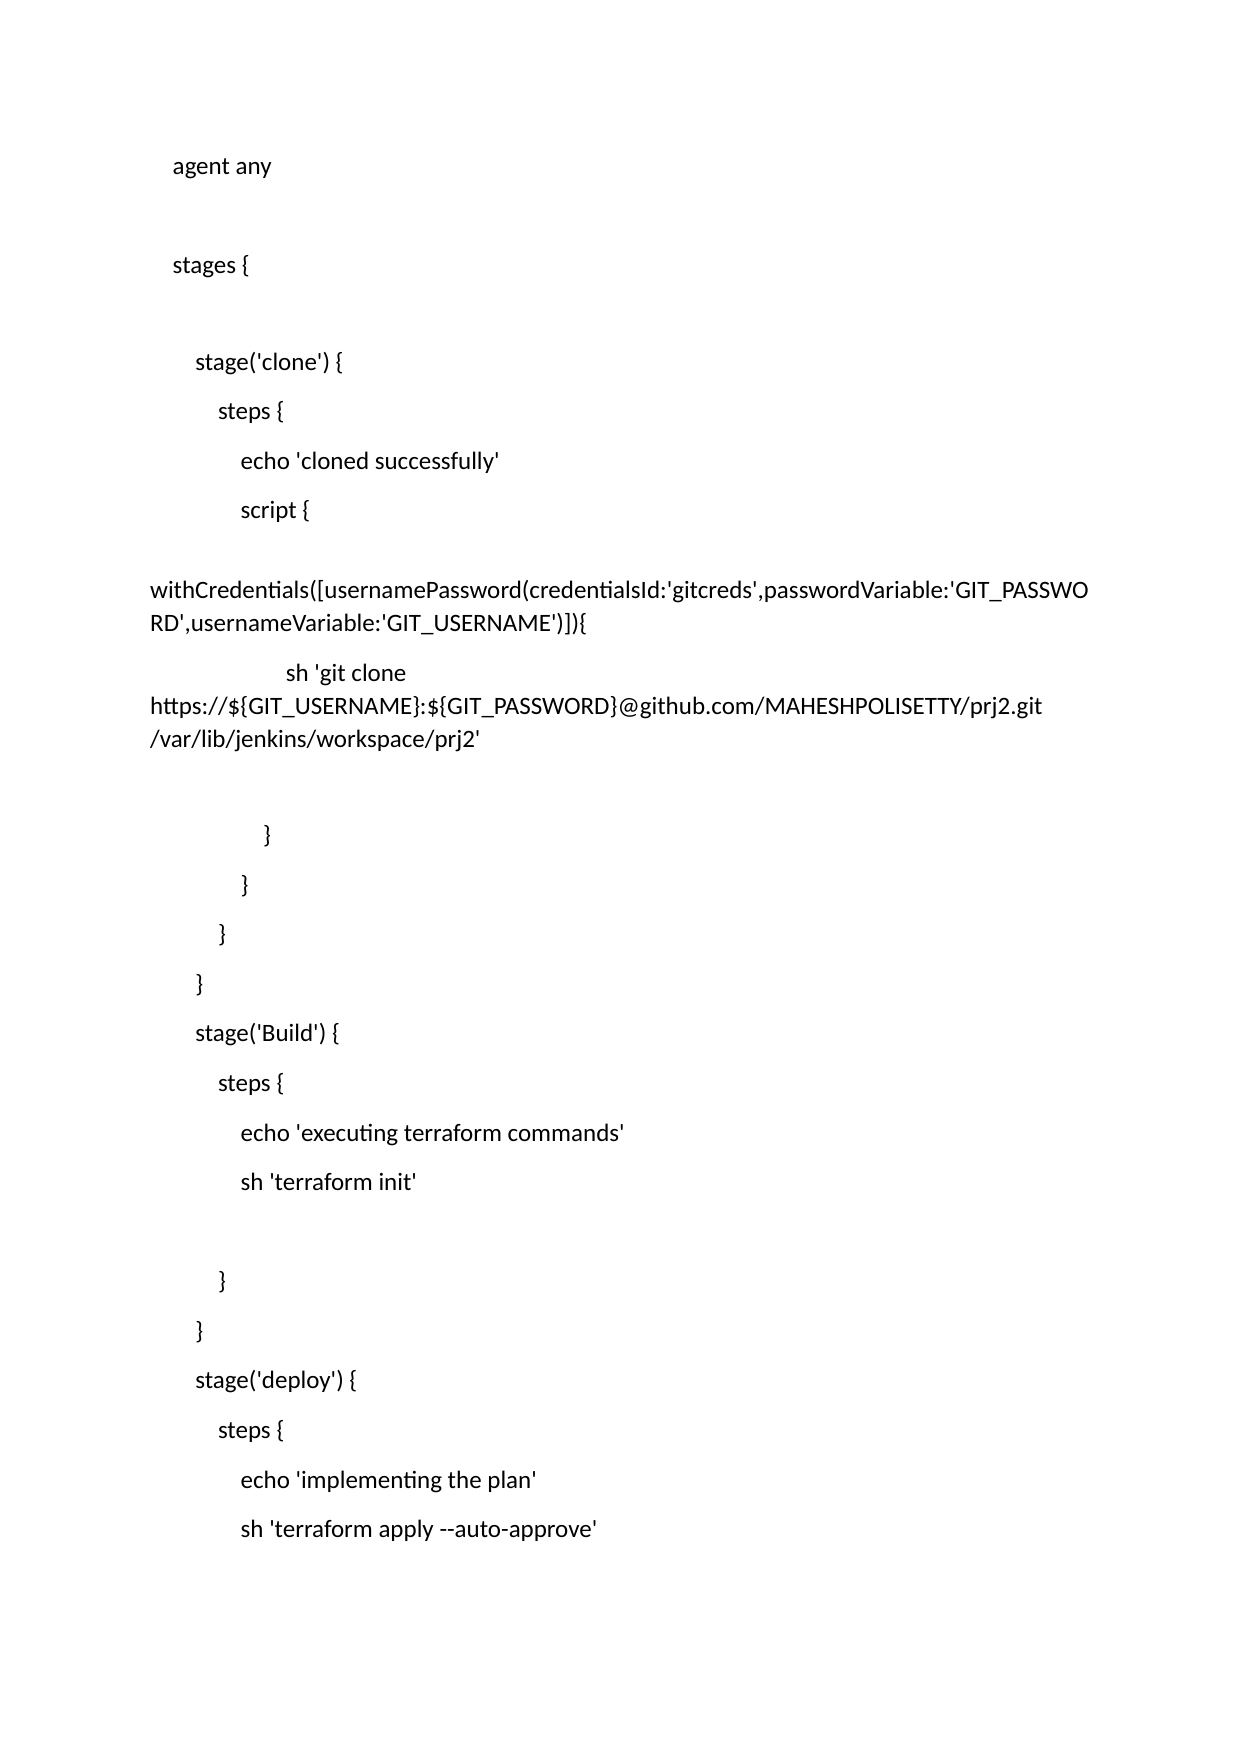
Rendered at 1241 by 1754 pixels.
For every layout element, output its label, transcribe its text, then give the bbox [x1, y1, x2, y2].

text steps { [150, 1067, 1090, 1098]
text } [150, 918, 1090, 949]
text echo 'executing terraform commands' [150, 1117, 1090, 1147]
text } [150, 1315, 1090, 1346]
text withCredentials([usernamePassword(credentialsId:'gitcreds',passwordVariable:'GIT_PASSWORD',usernameVariable:'GIT_USERNAME')]){ [150, 544, 1090, 638]
text } [150, 1265, 1090, 1296]
text stages { [150, 249, 1090, 280]
text sh 'git clone https://${GIT_USERNAME}:${GIT_PASSWORD}@github.com/MAHESHPOLISETTY/prj2.git /var/lib/jenkins/workspace/prj2' [150, 657, 1090, 753]
text } [150, 819, 1090, 850]
text steps { [150, 1414, 1090, 1445]
text stage('Build') { [150, 1017, 1090, 1048]
text } [150, 968, 1090, 998]
text echo 'implementing the plan' [150, 1464, 1090, 1494]
text sh 'terraform apply --auto-approve' [150, 1513, 1090, 1544]
text stage('clone') { [150, 346, 1090, 376]
text script { [150, 494, 1090, 525]
text steps { [150, 395, 1090, 426]
text stage('deploy') { [150, 1364, 1090, 1395]
text sh 'terraform init' [150, 1166, 1090, 1197]
text agent any [150, 150, 1090, 181]
text } [150, 869, 1090, 899]
text echo 'cloned successfully' [150, 445, 1090, 475]
